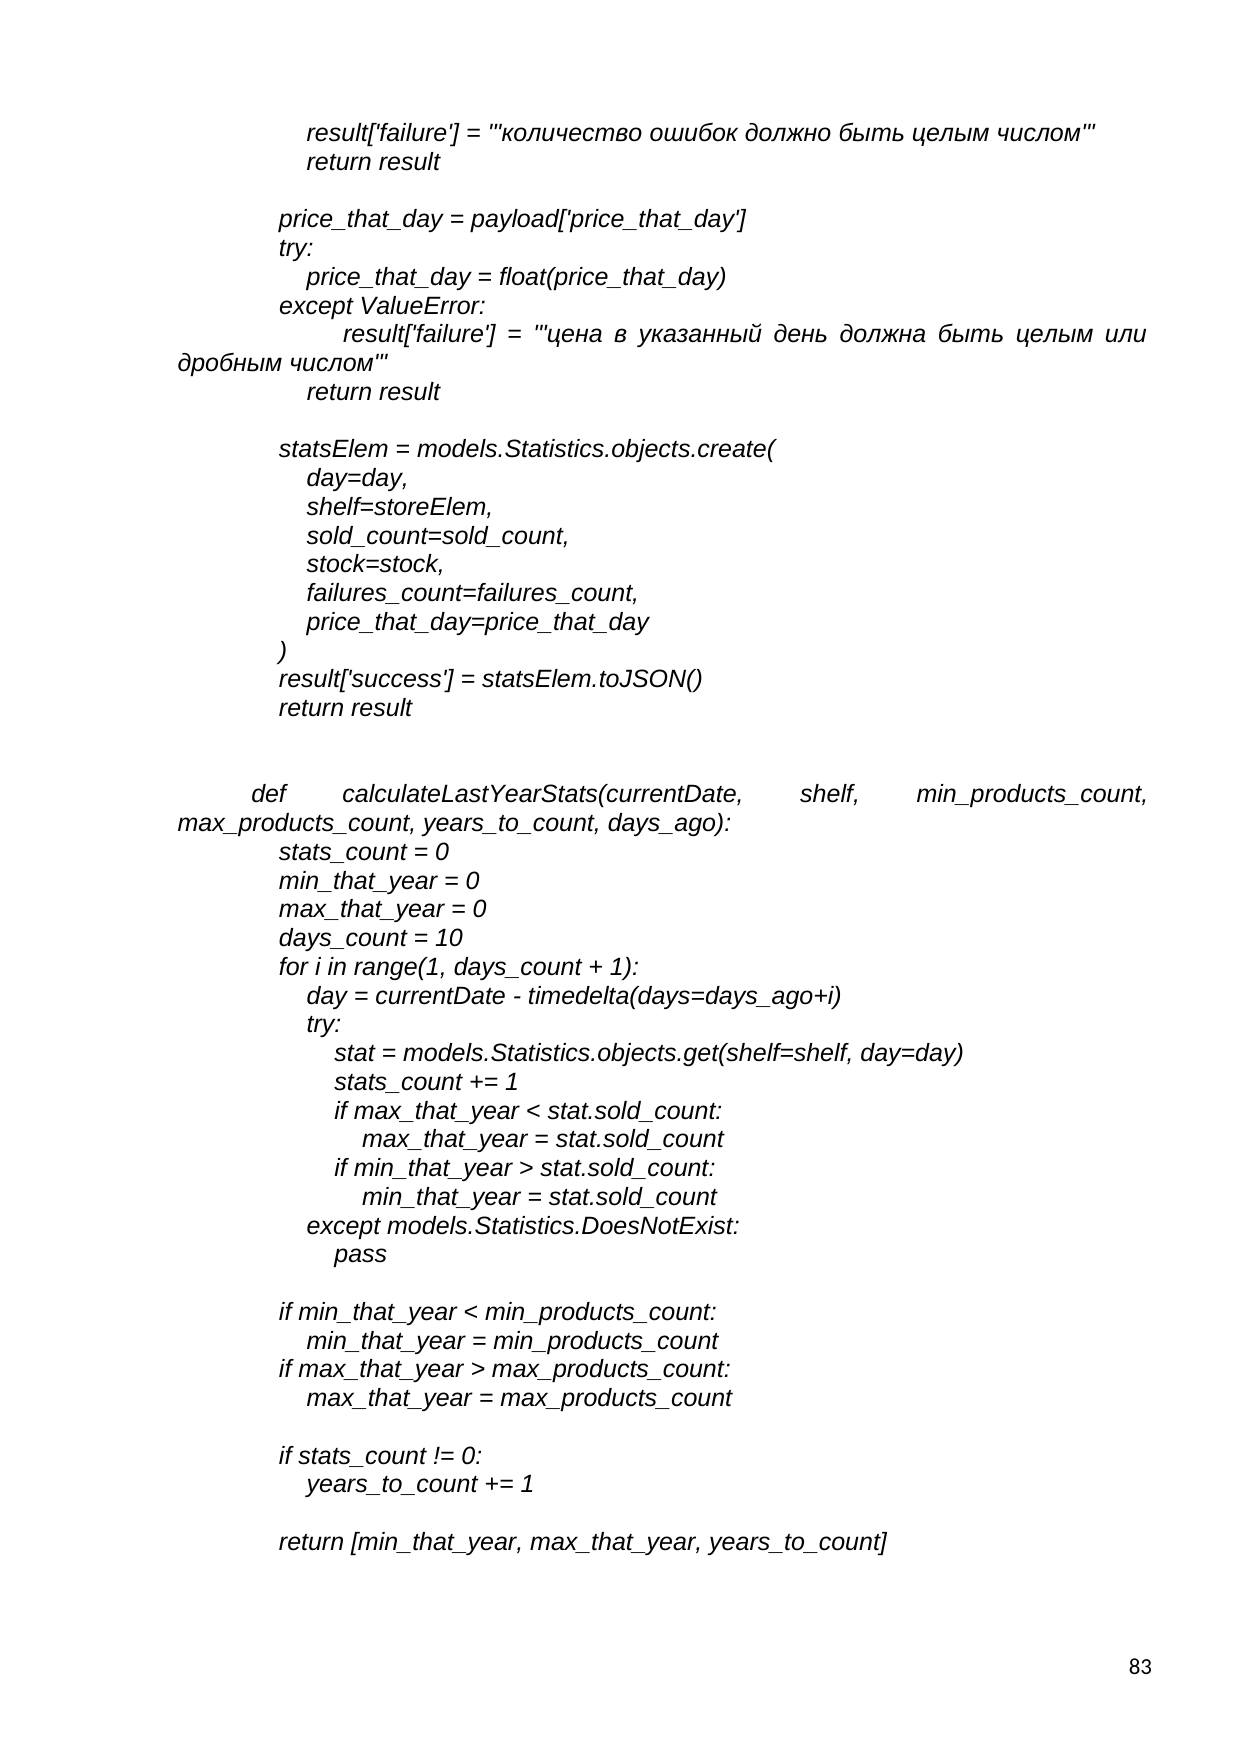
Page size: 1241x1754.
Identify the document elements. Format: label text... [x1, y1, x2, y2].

text stock=stock, [177, 549, 1152, 578]
text min_that_year = stat.sold_count [177, 1182, 1152, 1211]
text days_count = 10 [177, 923, 1152, 952]
text stats_count += 1 [177, 1067, 1152, 1096]
text sold_count=sold_count, [177, 521, 1152, 549]
text if min_that_year > stat.sold_count: [177, 1153, 1152, 1182]
text if stats_count != 0: [177, 1441, 1152, 1469]
text pass [177, 1239, 1152, 1268]
text years_to_count += 1 [177, 1469, 1152, 1498]
text except models.Statistics.DoesNotExist: [177, 1211, 1152, 1239]
text if min_that_year < min_products_count: [177, 1297, 1152, 1326]
text if max_that_year > max_products_count: [177, 1354, 1152, 1383]
text statsElem = models.Statistics.objects.create( [177, 434, 1152, 463]
text try: [177, 233, 1152, 262]
text return [min_that_year, max_that_year, years_to_count] [177, 1527, 1152, 1556]
text price_that_day = float(price_that_day) [177, 262, 1152, 291]
text try: [177, 1009, 1152, 1038]
text failures_count=failures_count, [177, 578, 1152, 607]
text min_that_year = min_products_count [177, 1326, 1152, 1354]
text max_that_year = stat.sold_count [177, 1124, 1152, 1153]
text stat = models.Statistics.objects.get(shelf=shelf, day=day) [177, 1038, 1152, 1067]
text price_that_day=price_that_day [177, 607, 1152, 636]
text day = currentDate - timedelta(days=days_ago+i) [177, 981, 1152, 1009]
text ) [177, 636, 1152, 664]
text return result [177, 147, 1152, 176]
text max_that_year = 0 [177, 894, 1152, 923]
text min_that_year = 0 [177, 866, 1152, 894]
text return result [177, 693, 1152, 722]
text shelf=storeElem, [177, 492, 1152, 521]
text except ValueError: [177, 291, 1152, 319]
text for i in range(1, days_count + 1): [177, 952, 1152, 981]
text max_that_year = max_products_count [177, 1383, 1152, 1412]
text result['success'] = statsElem.toJSON() [177, 664, 1152, 693]
text price_that_day = payload['price_that_day'] [177, 204, 1152, 233]
text def calculateLastYearStats(currentDate, shelf, min_products_count, max_products_count, years_to_count, days_ago): [177, 779, 1152, 837]
text stats_count = 0 [177, 837, 1152, 866]
text if max_that_year < stat.sold_count: [177, 1096, 1152, 1124]
text return result [177, 377, 1152, 406]
text result['failure'] = '"количество ошибок должно быть целым числом"' [177, 118, 1152, 147]
text result['failure'] = '"цена в указанный день должна быть целым или дробным числом"' [177, 319, 1152, 377]
text day=day, [177, 463, 1152, 492]
